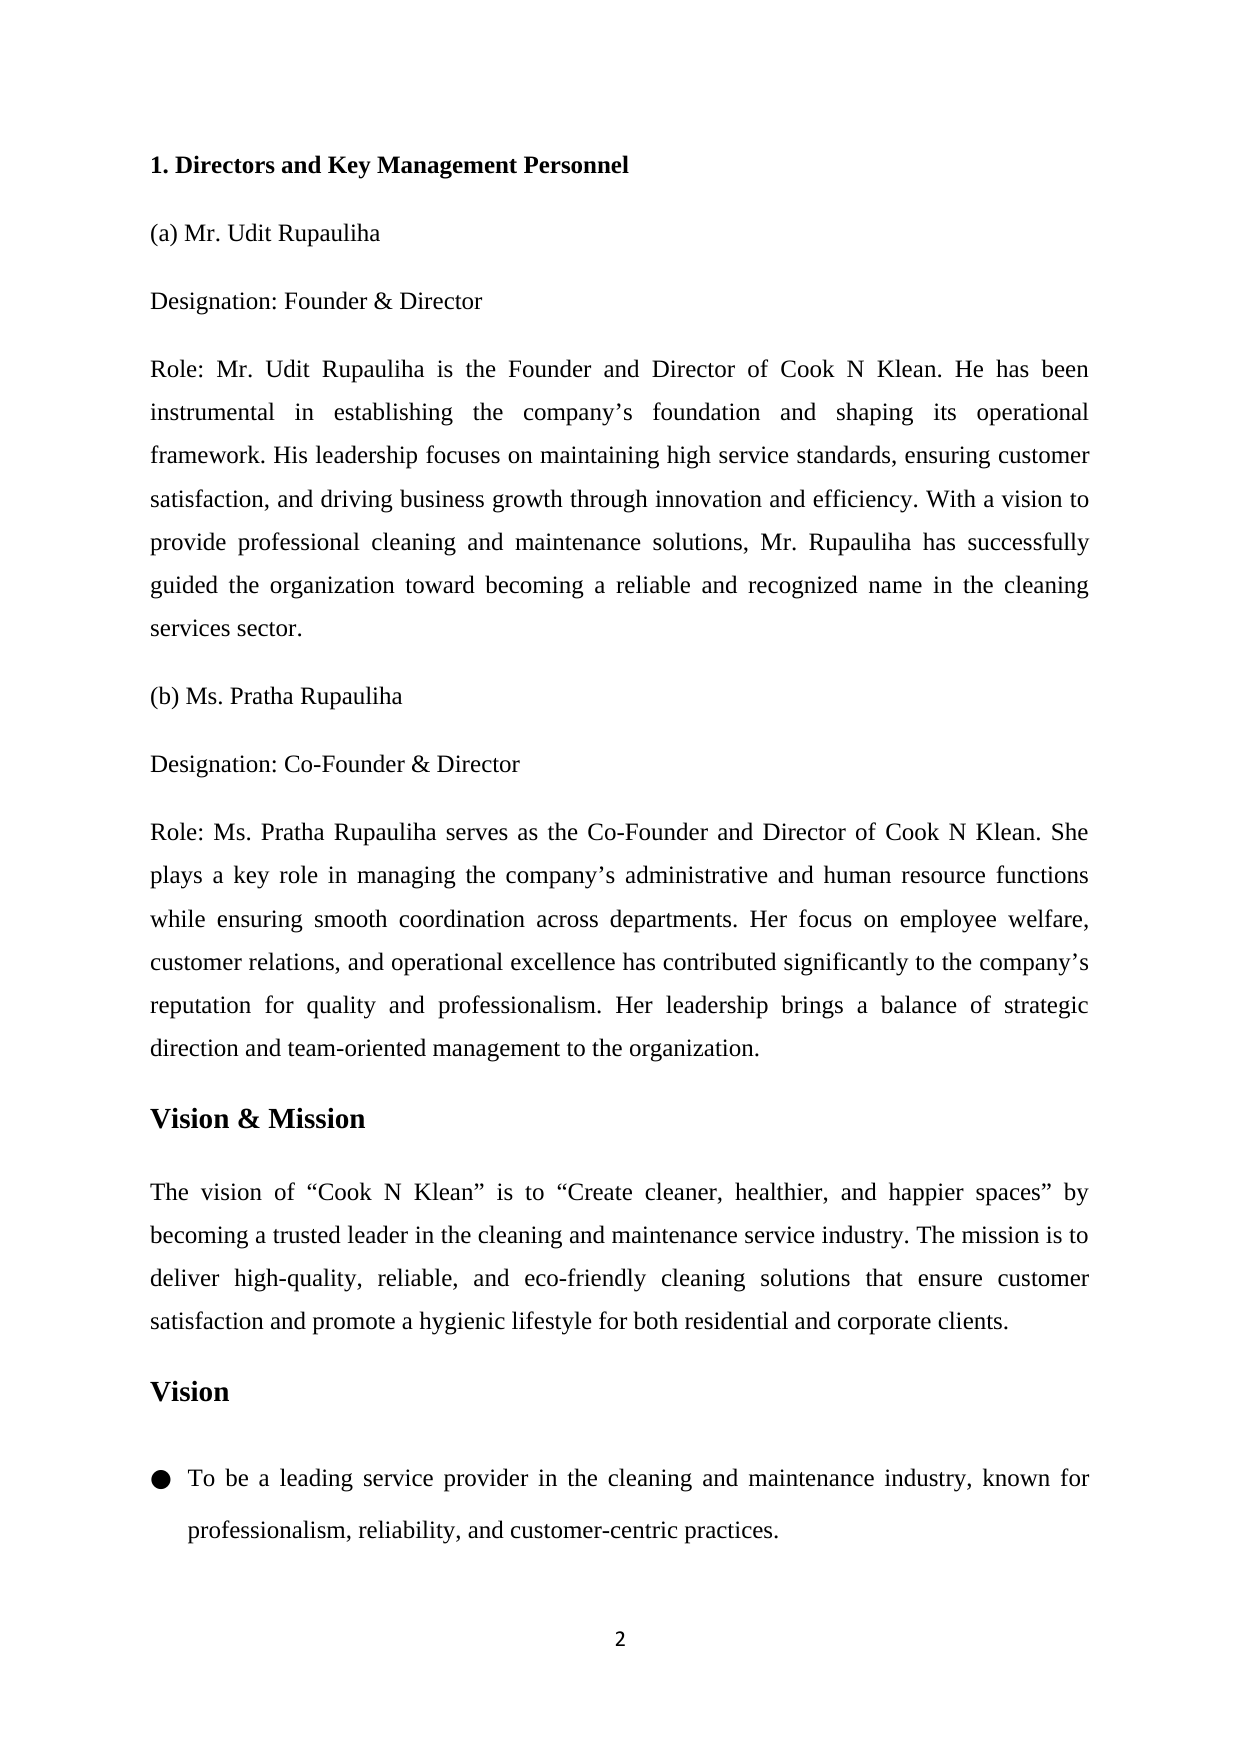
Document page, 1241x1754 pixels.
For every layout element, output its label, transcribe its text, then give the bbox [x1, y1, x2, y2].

text Vision & Mission [150, 1101, 1090, 1135]
text Role: Ms. Pratha Rupauliha serves as the Co-Founder and Director of Cook N Klean. She plays a key role in managing the company’s administrative and human resource functions while ensuring smooth coordination across departments. Her focus on employee welfare, customer relations, and operational excellence has contributed significantly to the company’s reputation for quality and professionalism. Her leadership brings a balance of strategic direction and team-oriented management to the organization. [150, 817, 1090, 1062]
text Role: Mr. Udit Rupauliha is the Founder and Director of Cook N Klean. He has been instrumental in establishing the company’s foundation and shaping its operational framework. His leadership focuses on maintaining high service standards, ensuring customer satisfaction, and driving business growth through innovation and efficiency. With a vision to provide professional cleaning and maintenance solutions, Mr. Rupauliha has successfully guided the organization toward becoming a reliable and recognized name in the cleaning services sector. [150, 354, 1090, 642]
text Vision [150, 1374, 1090, 1408]
text 1. Directors and Key Management Personnel [150, 150, 1090, 179]
text (a) Mr. Udit Rupauliha [150, 218, 1090, 247]
text The vision of “Cook N Klean” is to “Create cleaner, healthier, and happier spaces” by becoming a trusted leader in the cleaning and maintenance service industry. The mission is to deliver high-quality, reliable, and eco-friendly cleaning solutions that ensure customer satisfaction and promote a hygienic lifestyle for both residential and corporate clients. [150, 1177, 1090, 1335]
text Designation: Founder & Director [150, 286, 1090, 315]
text Designation: Co-Founder & Director [150, 749, 1090, 778]
list To be a leading service provider in the cleaning and maintenance industry, known for professionalism, reliability, and customer-centric practices. [150, 1449, 1090, 1544]
text (b) Ms. Pratha Rupauliha [150, 681, 1090, 710]
